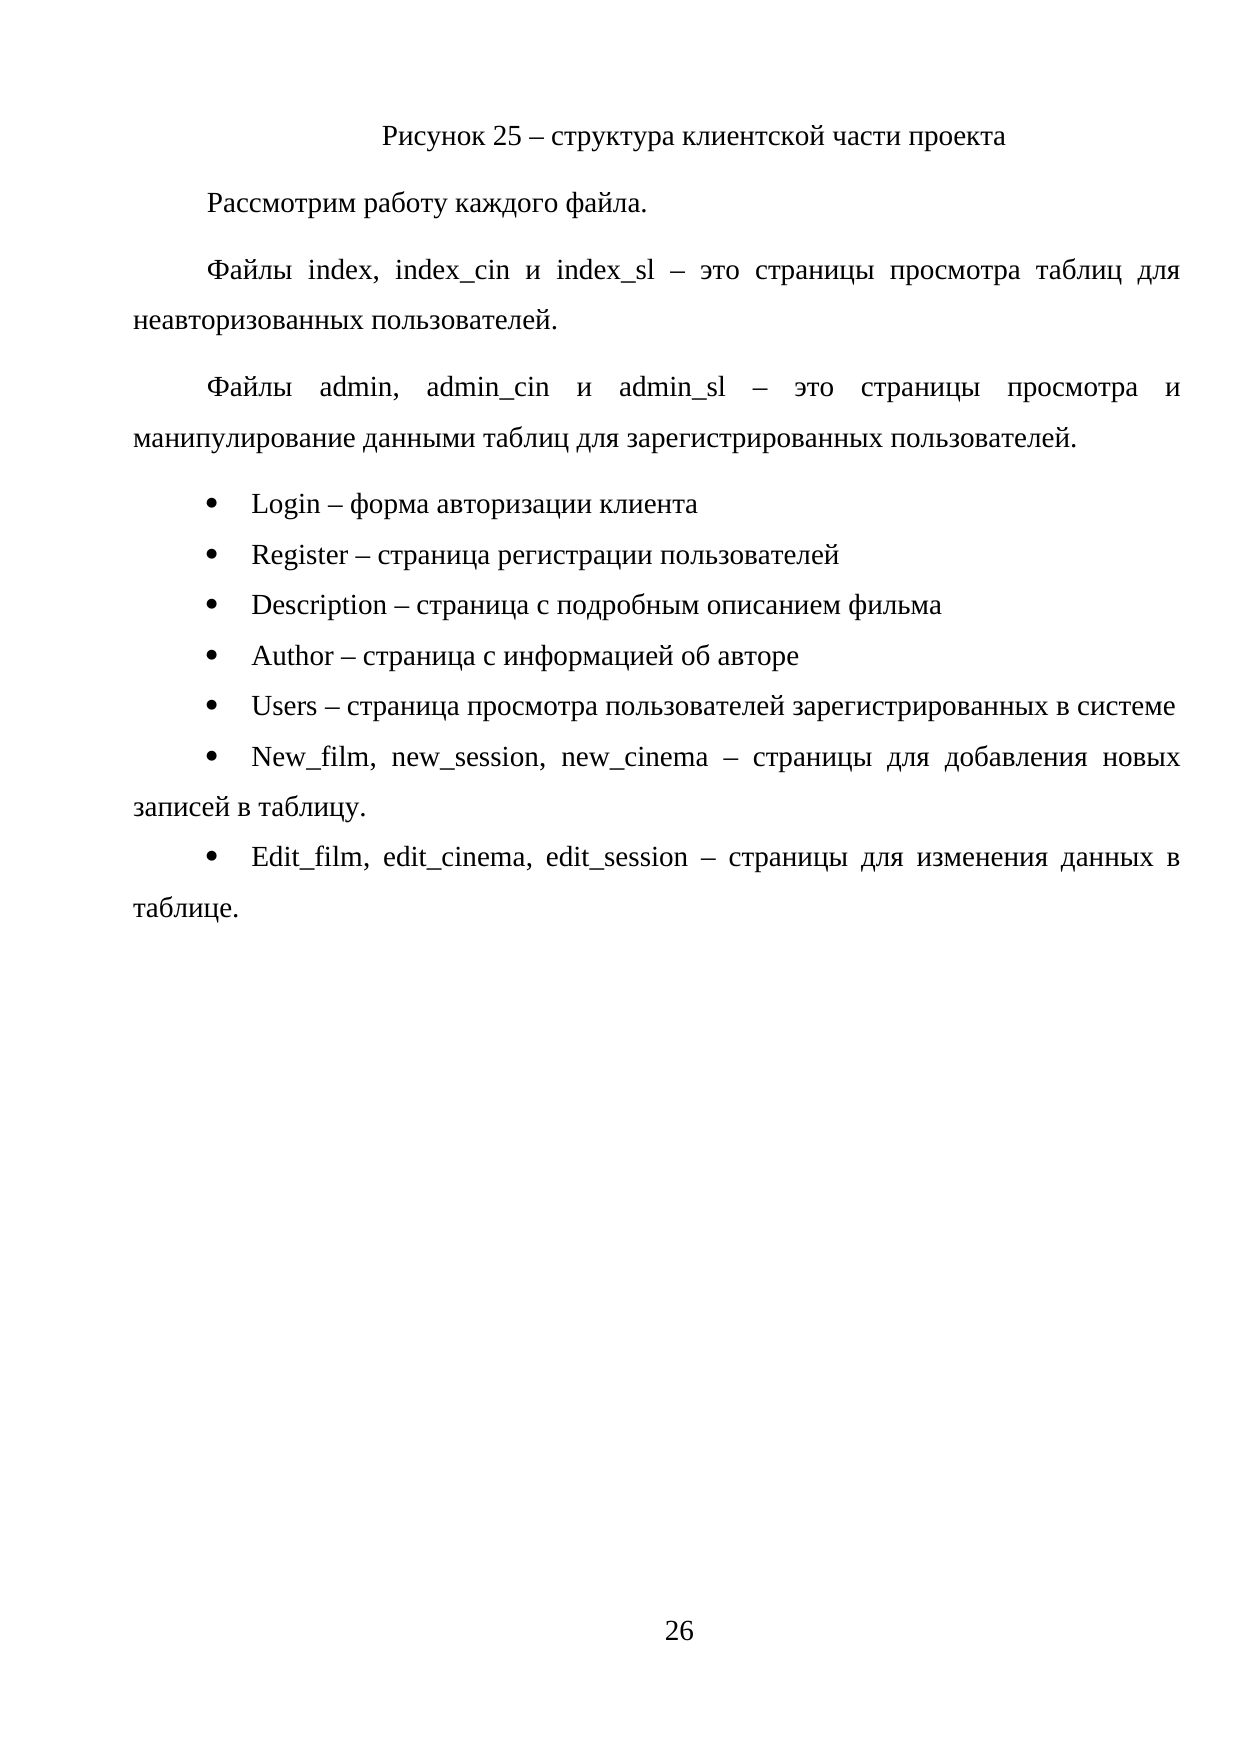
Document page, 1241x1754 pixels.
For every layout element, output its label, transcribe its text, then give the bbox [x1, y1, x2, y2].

list New_film, new_session, new_cinema – страницы для добавления новых записей в таблицу. [133, 739, 1181, 823]
list Description – страница с подробным описанием фильма [133, 587, 1181, 621]
list Author – страница с информацией об авторе [133, 638, 1181, 672]
text Рисунок 25 – структура клиентской части проекта [133, 118, 1181, 152]
text Файлы index, index_cin и index_sl – это страницы просмотра таблиц для неавторизованных пользователей. [133, 252, 1181, 336]
list Edit_film, edit_cinema, edit_session – страницы для изменения данных в таблице. [133, 839, 1181, 923]
text Рассмотрим работу каждого файла. [133, 185, 1181, 219]
text Файлы admin, admin_cin и admin_sl – это страницы просмотра и манипулирование данными таблиц для зарегистрированных пользователей. [133, 369, 1181, 453]
list Register – страница регистрации пользователей [133, 537, 1181, 571]
list Users – страница просмотра пользователей зарегистрированных в системе [133, 688, 1181, 722]
list Login – форма авторизации клиента [133, 487, 1181, 520]
